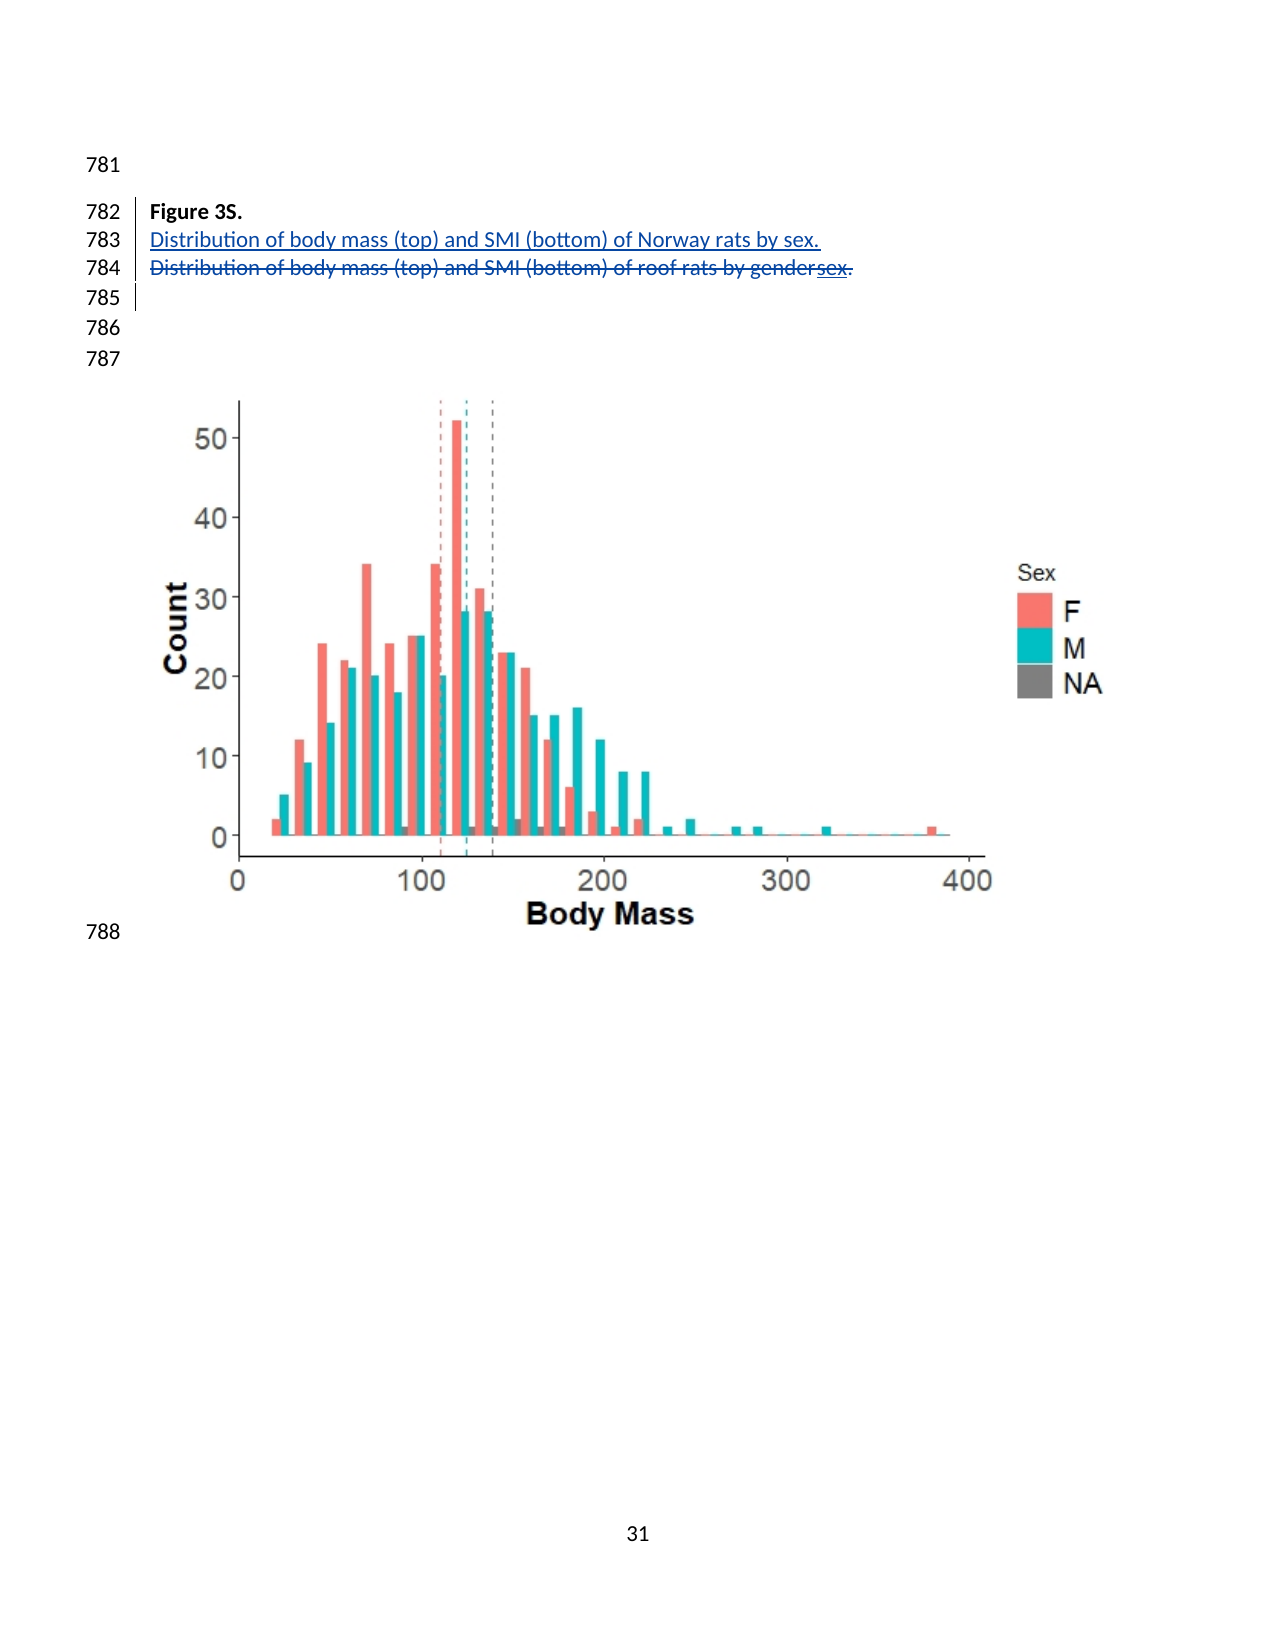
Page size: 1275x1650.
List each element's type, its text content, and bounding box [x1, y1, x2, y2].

text Figure 3S. [150, 197, 1125, 225]
picture [150, 390, 1125, 940]
